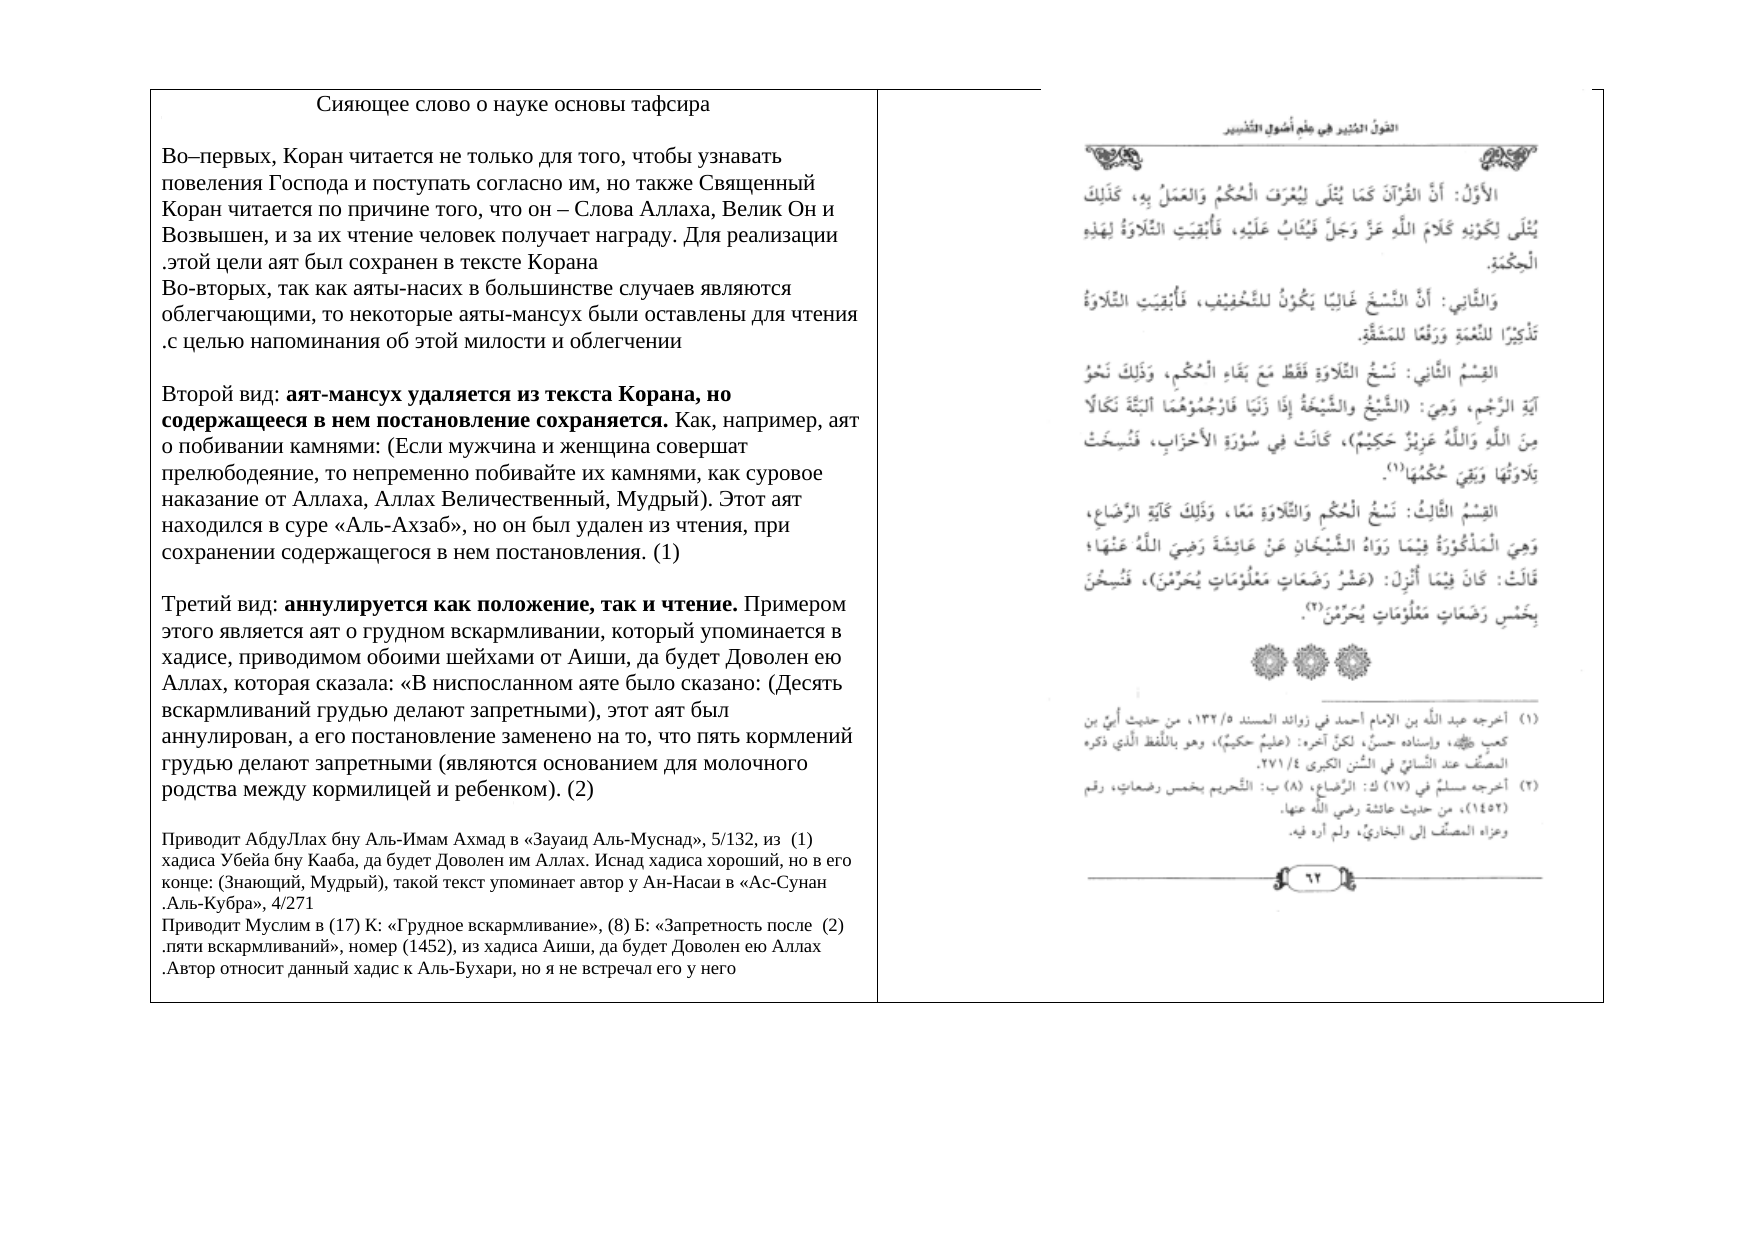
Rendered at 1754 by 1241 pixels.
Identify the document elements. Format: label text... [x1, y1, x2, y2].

table_header Сияющее слово о науке основы тафсира Во–первых, Коран читается не только для того, чтобы узнавать повеления Господа и поступать согласно им, но также Священный Коран читается по причине того, что он – Слова Аллаха, Велик Он и Возвышен, и за их чтение человек получает награду. Для реализации этой цели аят был сохранен в тексте Корана. Во-вторых, так как аяты-насих в большинстве случаев являются облегчающими, то некоторые аяты-мансух были оставлены для чтения с целью напоминания об этой милости и облегчении. Второй вид: аят-мансух удаляется из текста Корана, но содержащееся в нем постановление сохраняется. Как, например, аят о побивании камнями: (Если мужчина и женщина совершат прелюбодеяние, то непременно побивайте их камнями, как суровое наказание от Аллаха, Аллах Величественный, Мудрый). Этот аят находился в суре «Аль-Ахзаб», но он был удален из чтения, при сохранении содержащегося в нем постановления. (1) Третий вид: аннулируется как положение, так и чтение. Примером этого является аят о грудном вскармливании, который упоминается в хадисе, приводимом обоими шейхами от Аиши, да будет Доволен ею Аллах, которая сказала: «В ниспосланном аяте было сказано: (Десять вскармливаний грудью делают запретными), этот аят был аннулирован, а его постановление заменено на то, что пять кормлений грудью делают запретными (являются основанием для молочного родства между кормилицей и ребенком). (2) (1) Приводит АбдуЛлах бну Аль-Имам Ахмад в «Зауаид Аль-Муснад», 5/132, из хадиса Убейа бну Кааба, да будет Доволен им Аллах. Иснад хадиса хороший, но в его конце: (Знающий, Мудрый), такой текст упоминает автор у Ан-Насаи в «Ас-Сунан Аль-Кубра», 4/271. (2) Приводит Муслим в (17) К: «Грудное вскармливание», (8) Б: «Запретность после пяти вскармливаний», номер (1452), из хадиса Аиши, да будет Доволен ею Аллах. Автор относит данный хадис к Аль-Бухари, но я не встречал его у него. [151, 90, 877, 1002]
table_header [878, 90, 1603, 1002]
picture [1041, 89, 1592, 912]
